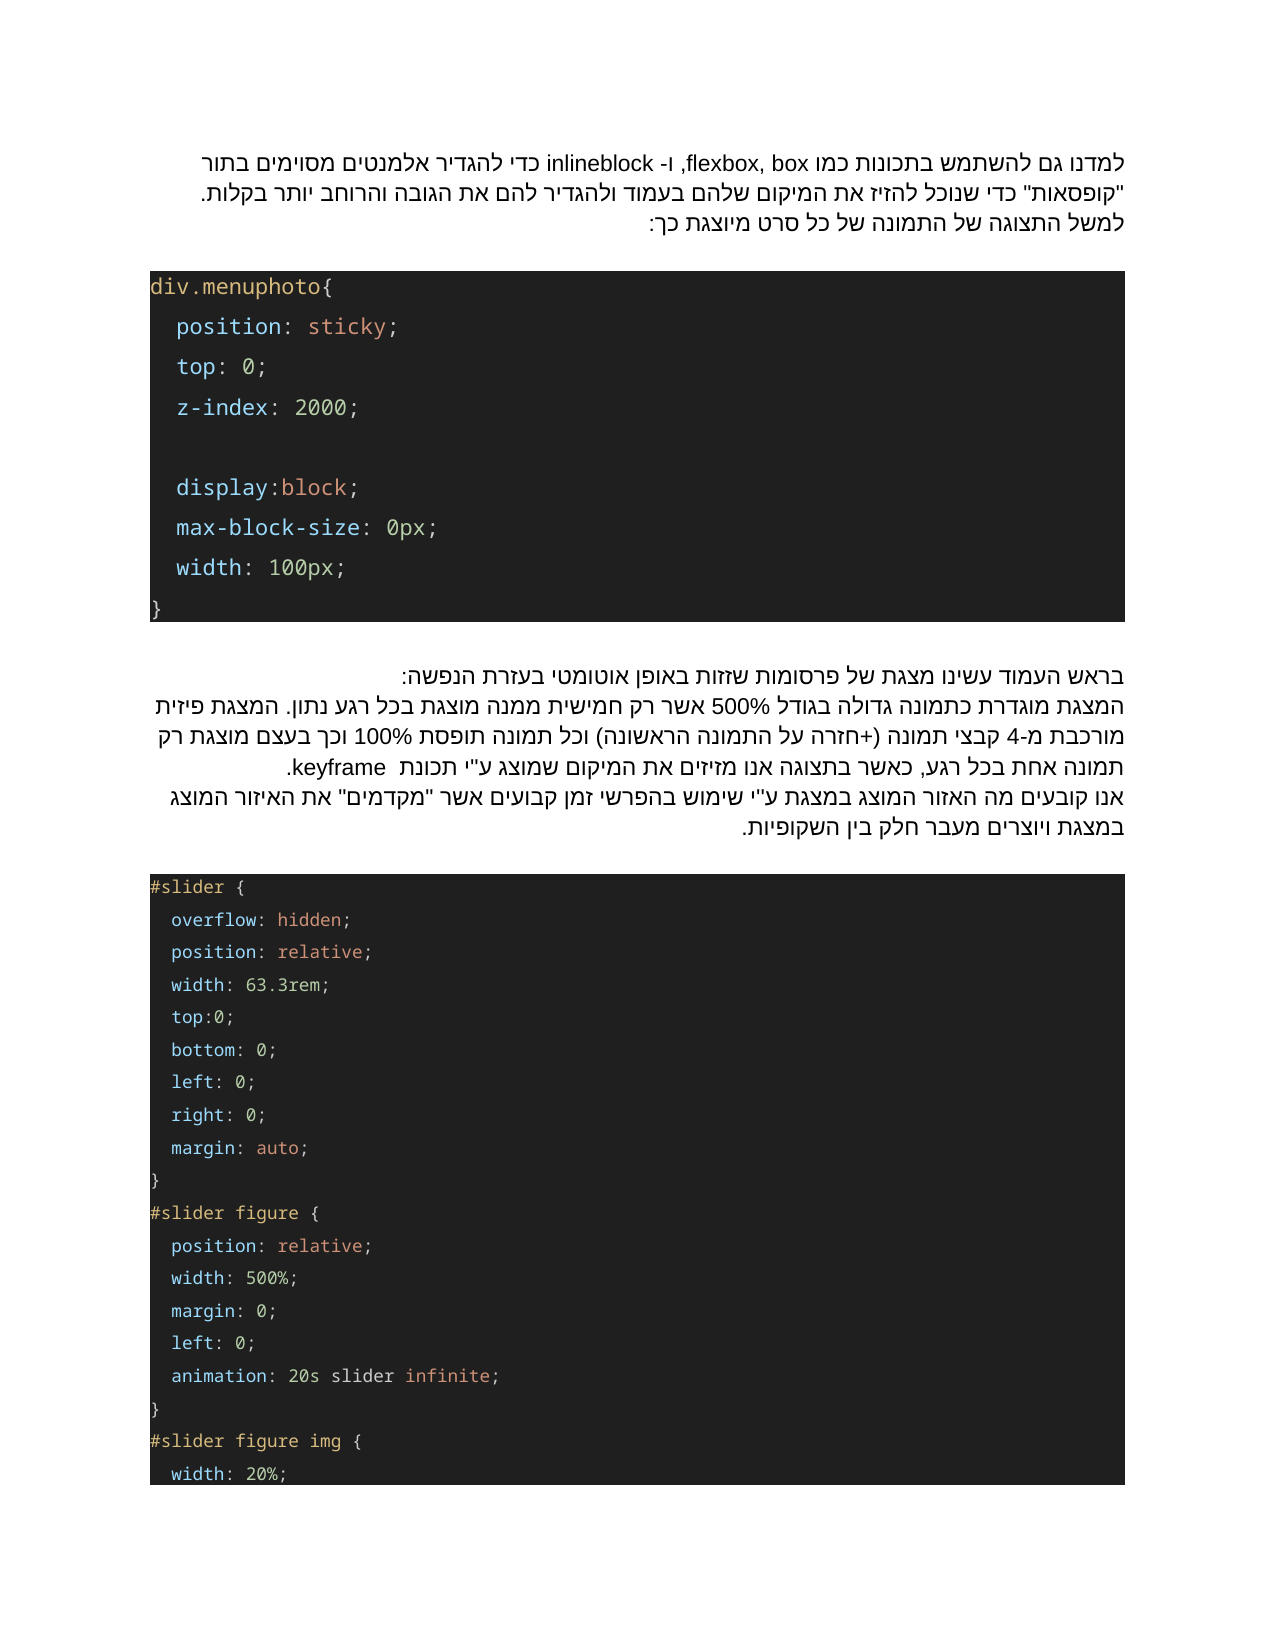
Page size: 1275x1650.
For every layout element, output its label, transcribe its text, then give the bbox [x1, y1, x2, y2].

text } [150, 592, 1125, 622]
text position: relative; [150, 1233, 1125, 1257]
text #slider figure img { [150, 1429, 1125, 1453]
text display:block; [150, 472, 1125, 502]
text bottom: 0; [150, 1037, 1125, 1062]
text animation: 20s slider infinite; [150, 1363, 1125, 1388]
text למדנו גם להשתמש בתכונות כמו flexbox, box, ו- inlineblock כדי להגדיר אלמנטים מסוימים בתור "קופסאות" כדי שנוכל להזיז את המיקום שלהם בעמוד ולהגדיר להם את הגובה והרוחב יותר בקלות. למשל התצוגה של התמונה של כל סרט מיוצגת כך: [150, 150, 1125, 237]
text width: 63.3rem; [150, 972, 1125, 996]
text #slider { [150, 874, 1125, 898]
text #slider figure { [150, 1200, 1125, 1224]
text width: 20%; [150, 1461, 1125, 1485]
text max-block-size: 0px; [150, 512, 1125, 542]
text left: 0; [150, 1070, 1125, 1094]
text div.menuphoto{ [150, 271, 1125, 301]
text position: sticky; [150, 311, 1125, 341]
text right: 0; [150, 1103, 1125, 1127]
text left: 0; [150, 1331, 1125, 1355]
text } [150, 1168, 1125, 1192]
text width: 500%; [150, 1266, 1125, 1290]
text position: relative; [150, 939, 1125, 964]
text } [150, 1396, 1125, 1420]
text width: 100px; [150, 552, 1125, 582]
text margin: auto; [150, 1135, 1125, 1159]
text margin: 0; [150, 1298, 1125, 1322]
text בראש העמוד עשינו מצגת של פרסומות שזזות באופן אוטומטי בעזרת הנפשה: המצגת מוגדרת כתמונה גדולה בגודל 500% אשר רק חמישית ממנה מוצגת בכל רגע נתון. המצגת פיזית מורכבת מ-4 קבצי תמונה (+חזרה על התמונה הראשונה) וכל תמונה תופסת 100% וכך בעצם מוצגת רק תמונה אחת בכל רגע, כאשר בתצוגה אנו מזיזים את המיקום שמוצג ע''י תכונת keyframe. [150, 663, 1125, 780]
text overflow: hidden; [150, 907, 1125, 931]
text top: 0; [150, 351, 1125, 381]
text אנו קובעים מה האזור המוצג במצגת ע''י שימוש בהפרשי זמן קבועים אשר "מקדמים" את האיזור המוצג במצגת ויוצרים מעבר חלק בין השקופיות. [150, 784, 1125, 840]
text z-index: 2000; [150, 391, 1125, 421]
text top:0; [150, 1005, 1125, 1029]
